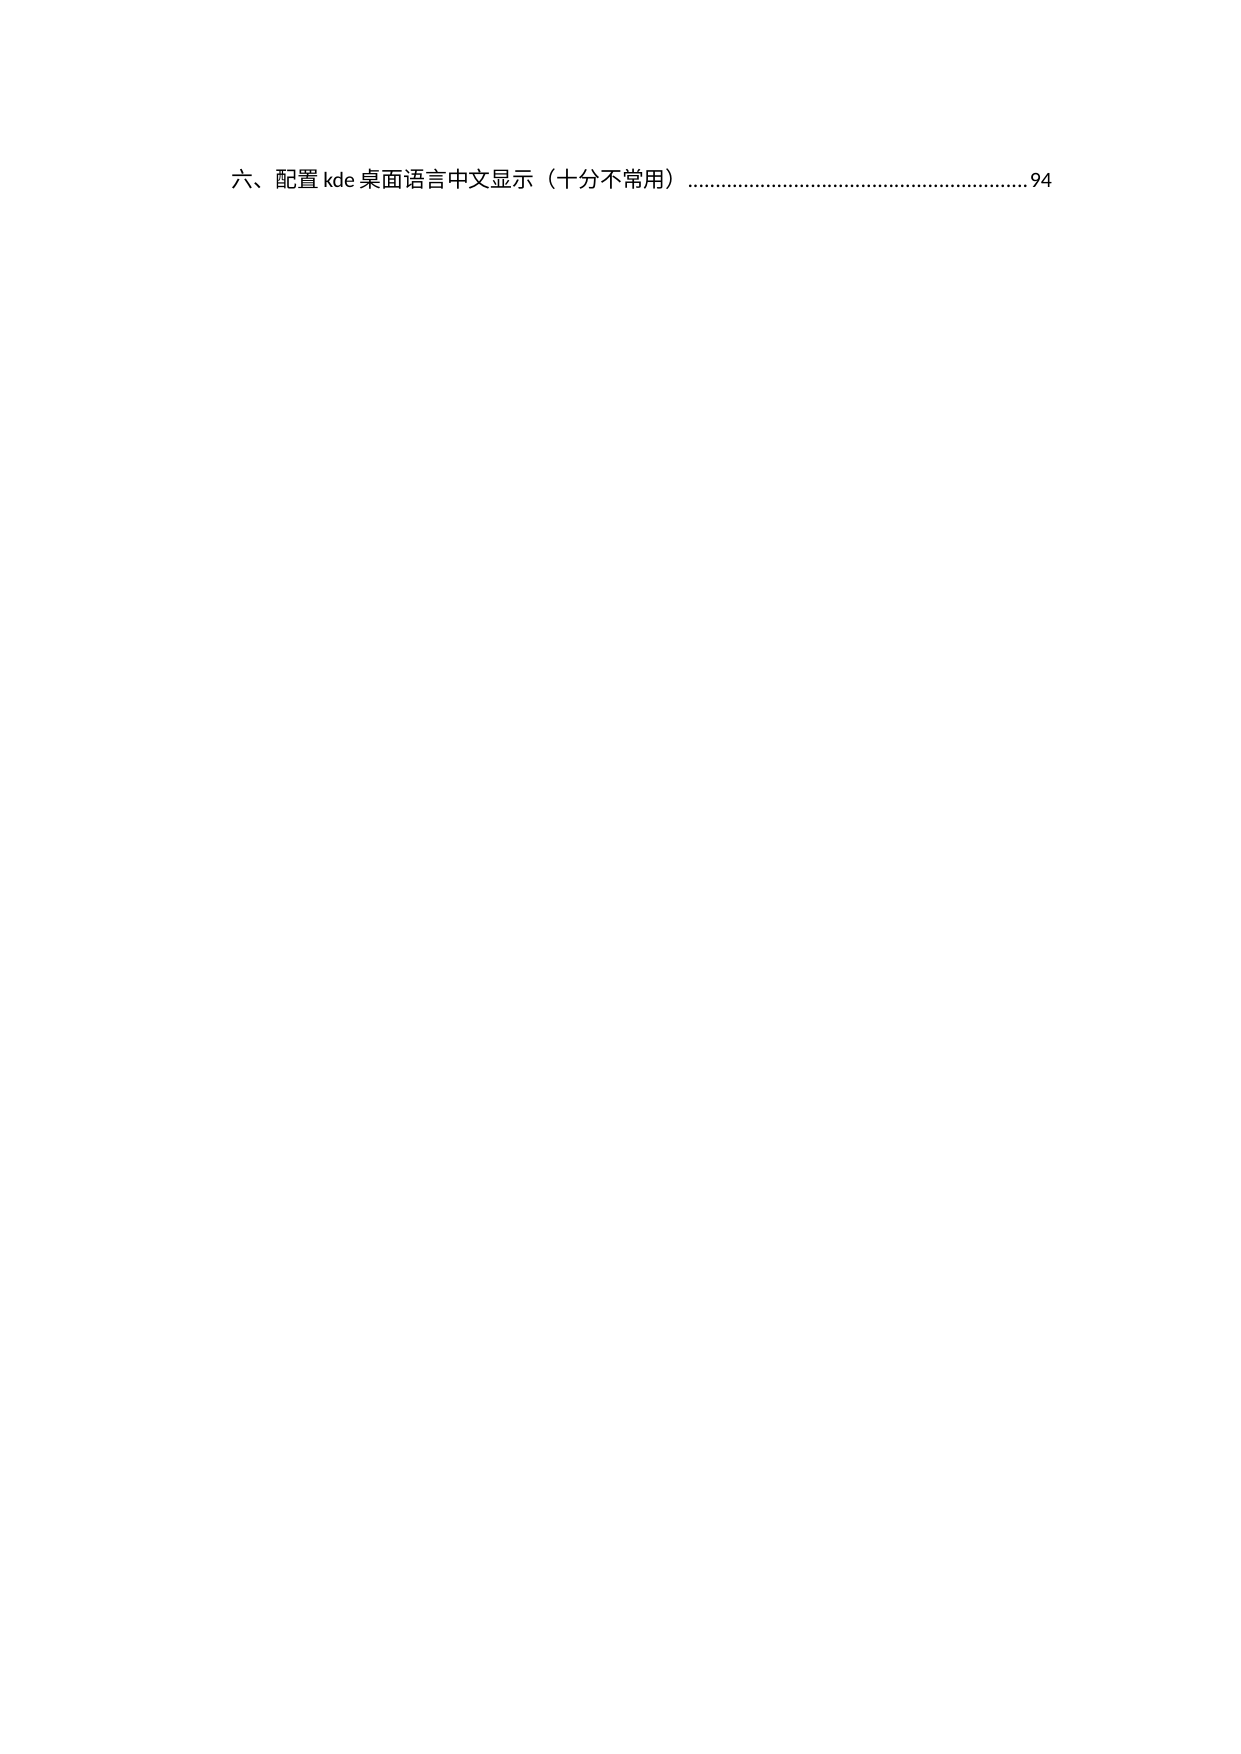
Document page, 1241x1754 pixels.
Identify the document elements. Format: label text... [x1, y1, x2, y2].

text 六、配置kde桌面语言中文显示（十分不常用） 94 [231, 162, 1053, 194]
